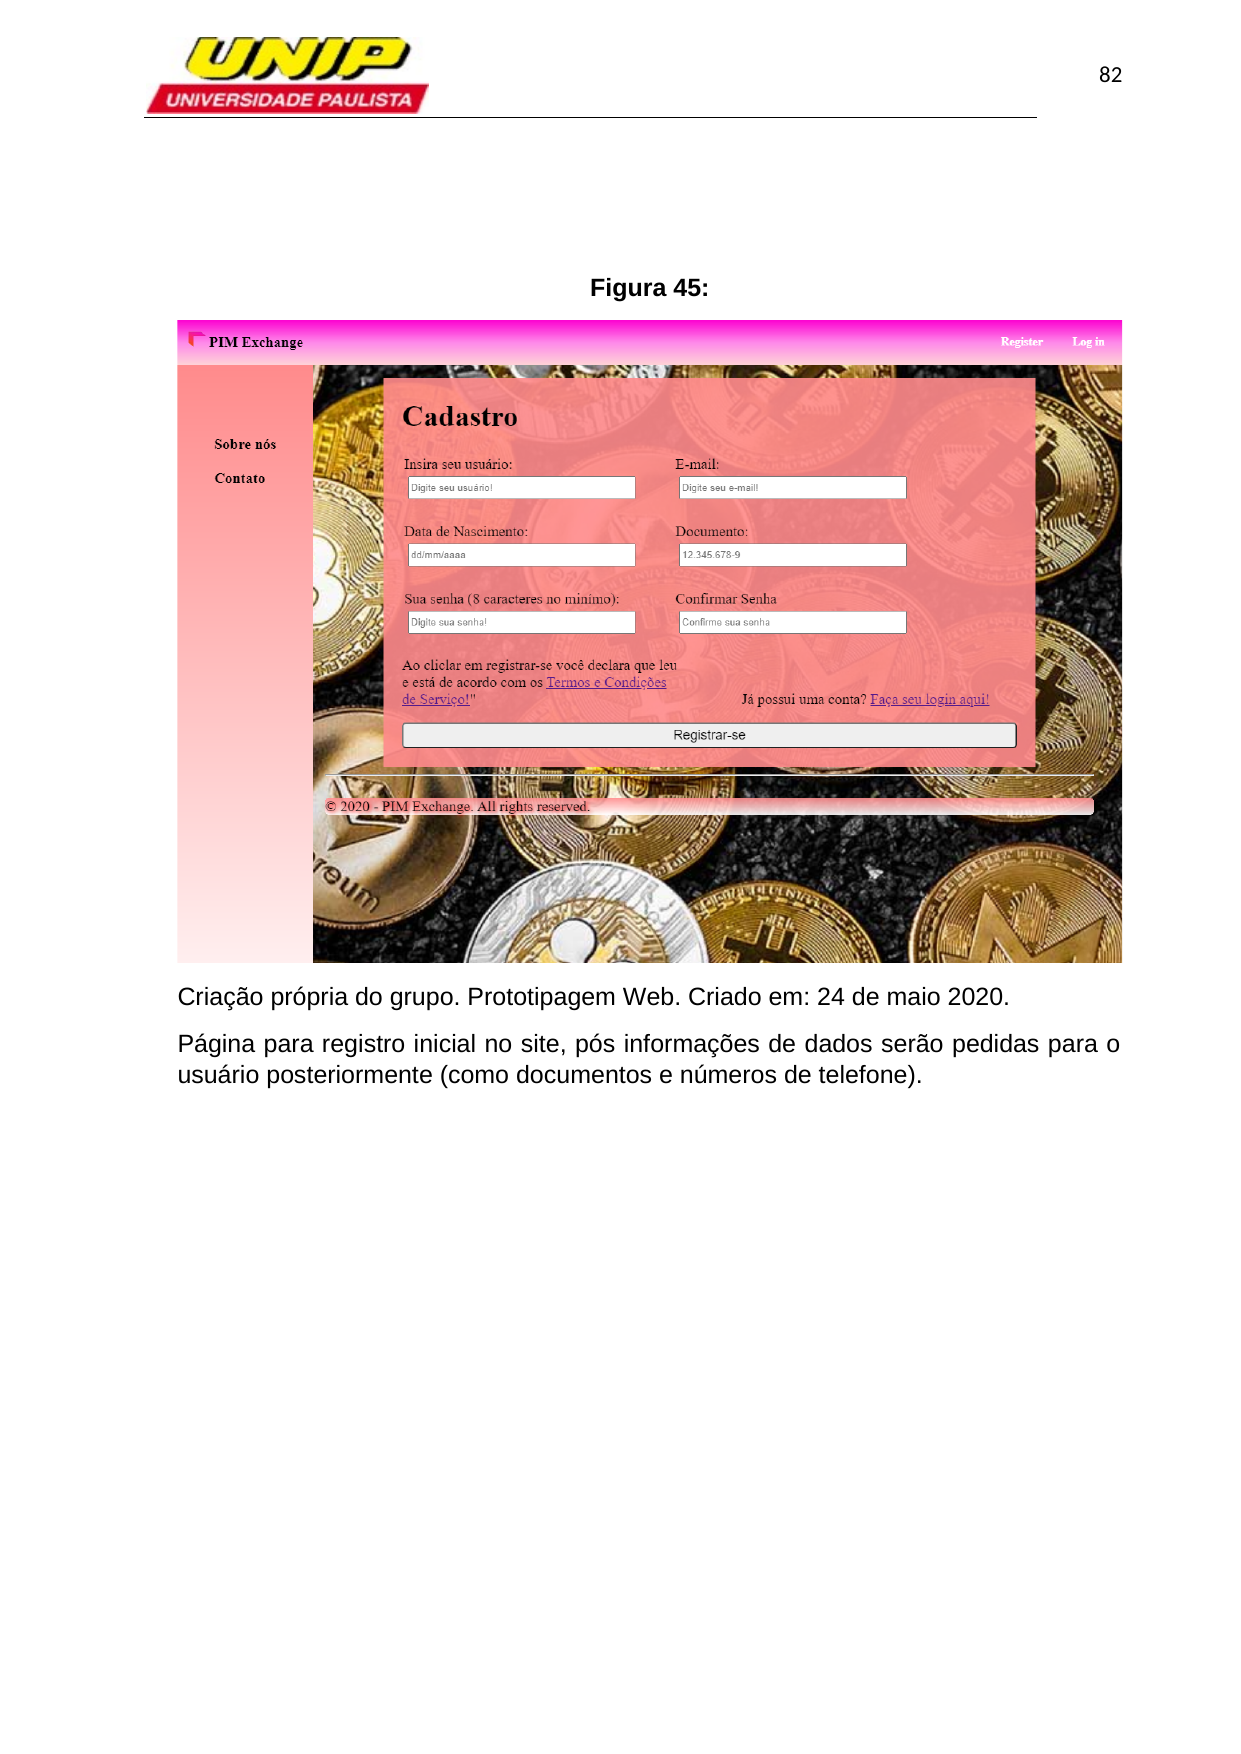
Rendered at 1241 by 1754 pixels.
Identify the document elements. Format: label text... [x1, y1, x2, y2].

text Figura 45: [177, 273, 1122, 301]
picture [146, 37, 429, 114]
text Criação própria do grupo. Prototipagem Web. Criado em: 24 de maio 2020. [177, 981, 1122, 1010]
picture [177, 320, 1123, 963]
text Página para registro inicial no site, pós informações de dados serão pedidas para o usuário posteriormente (como documentos e números de telefone). [177, 1029, 1122, 1089]
